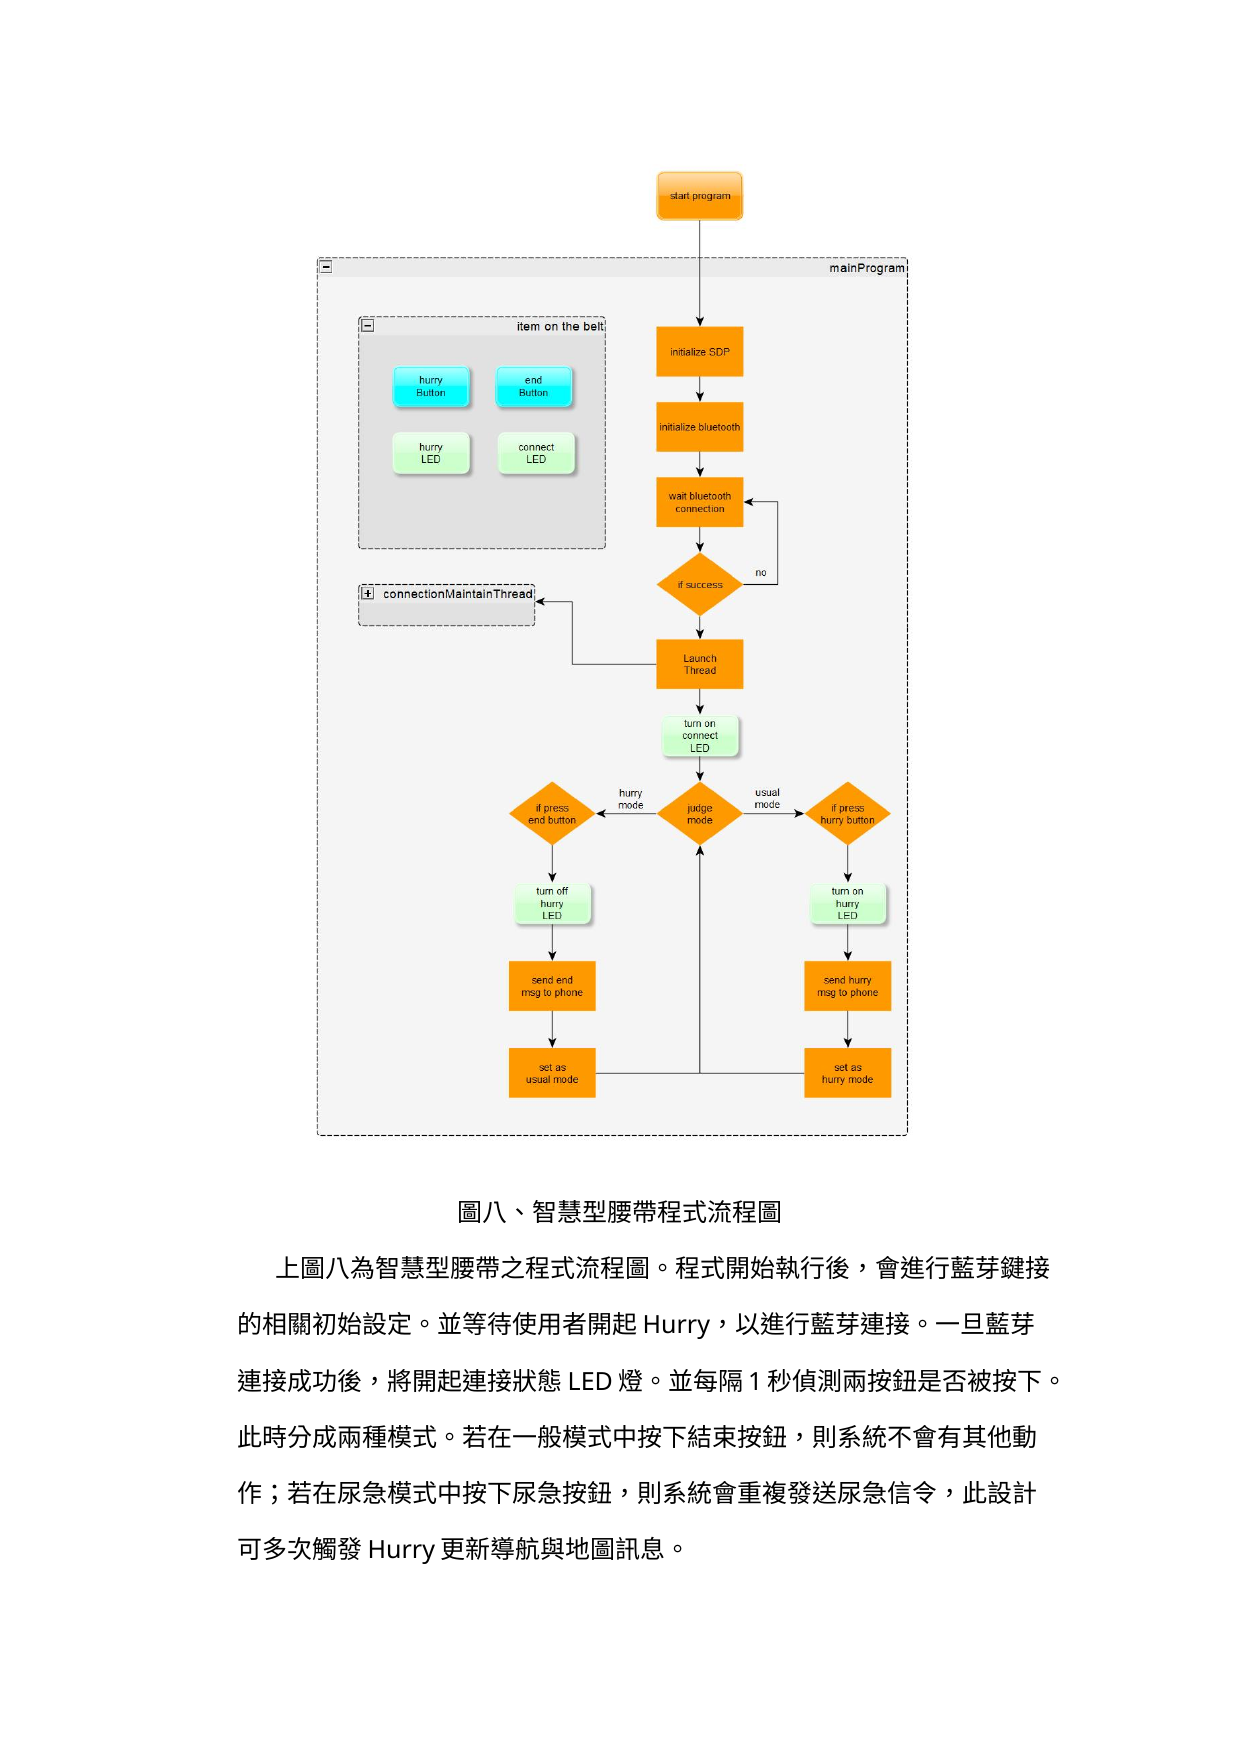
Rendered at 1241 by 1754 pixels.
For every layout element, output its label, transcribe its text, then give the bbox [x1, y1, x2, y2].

text 上圖八為智慧型腰帶之程式流程圖。程式開始執行後，會進行藍芽鍵接的相關初始設定。並等待使用者開起Hurry，以進行藍芽連接。一旦藍芽連接成功後，將開起連接狀態LED燈。並每隔1秒偵測兩按鈕是否被按下。此時分成兩種模式。若在一般模式中按下結束按鈕，則系統不會有其他動作；若在尿急模式中按下尿急按鈕，則系統會重複發送尿急信令，此設計可多次觸發Hurry更新導航與地圖訊息。 [237, 1248, 1053, 1567]
text 圖八、智慧型腰帶程式流程圖 [187, 1192, 1053, 1230]
picture [305, 164, 935, 1163]
